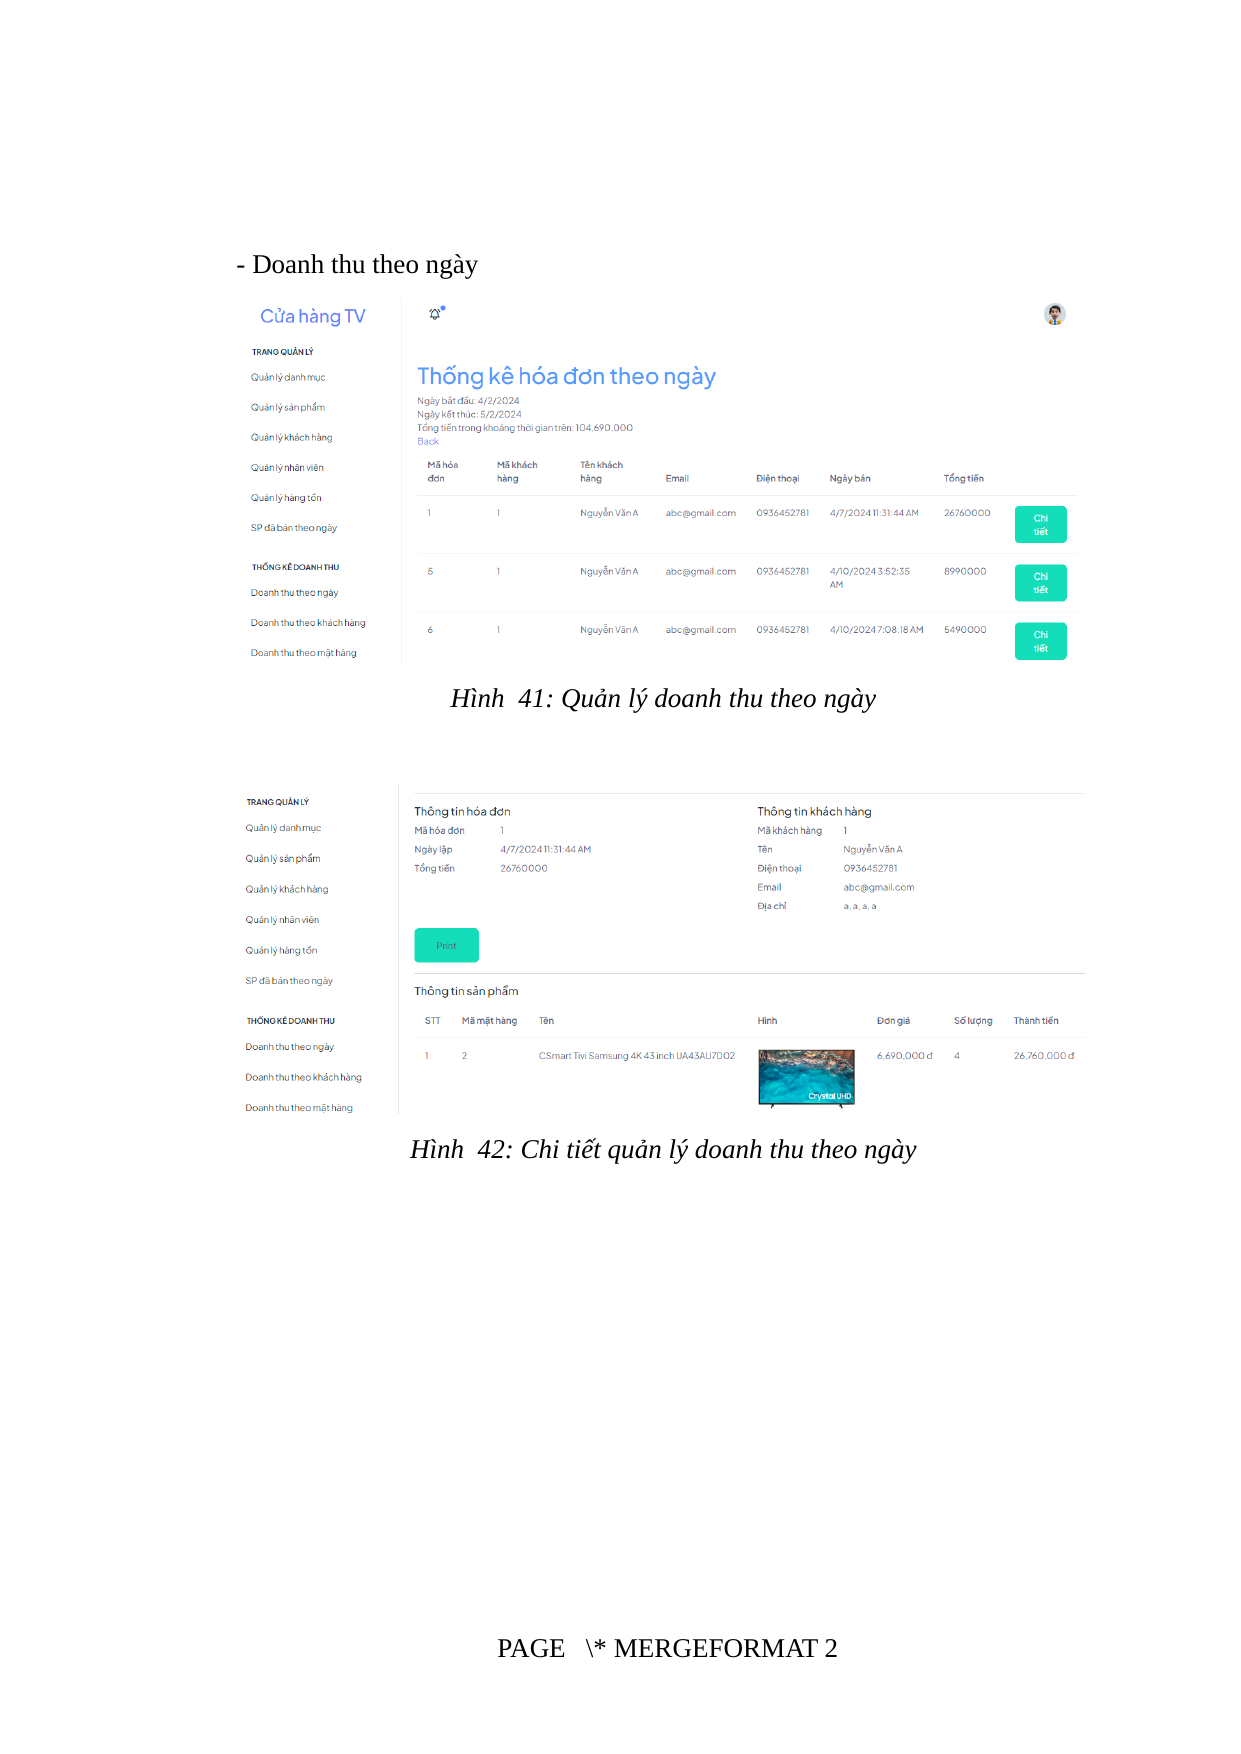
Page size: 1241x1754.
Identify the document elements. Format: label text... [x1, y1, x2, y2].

text - Doanh thu theo ngày [236, 248, 1092, 279]
text Hình 42: Chi tiết quản lý doanh thu theo ngày [236, 1133, 1092, 1164]
text Hình 41: Quản lý doanh thu theo ngày [236, 682, 1092, 713]
picture [236, 298, 1092, 664]
picture [236, 784, 1092, 1114]
